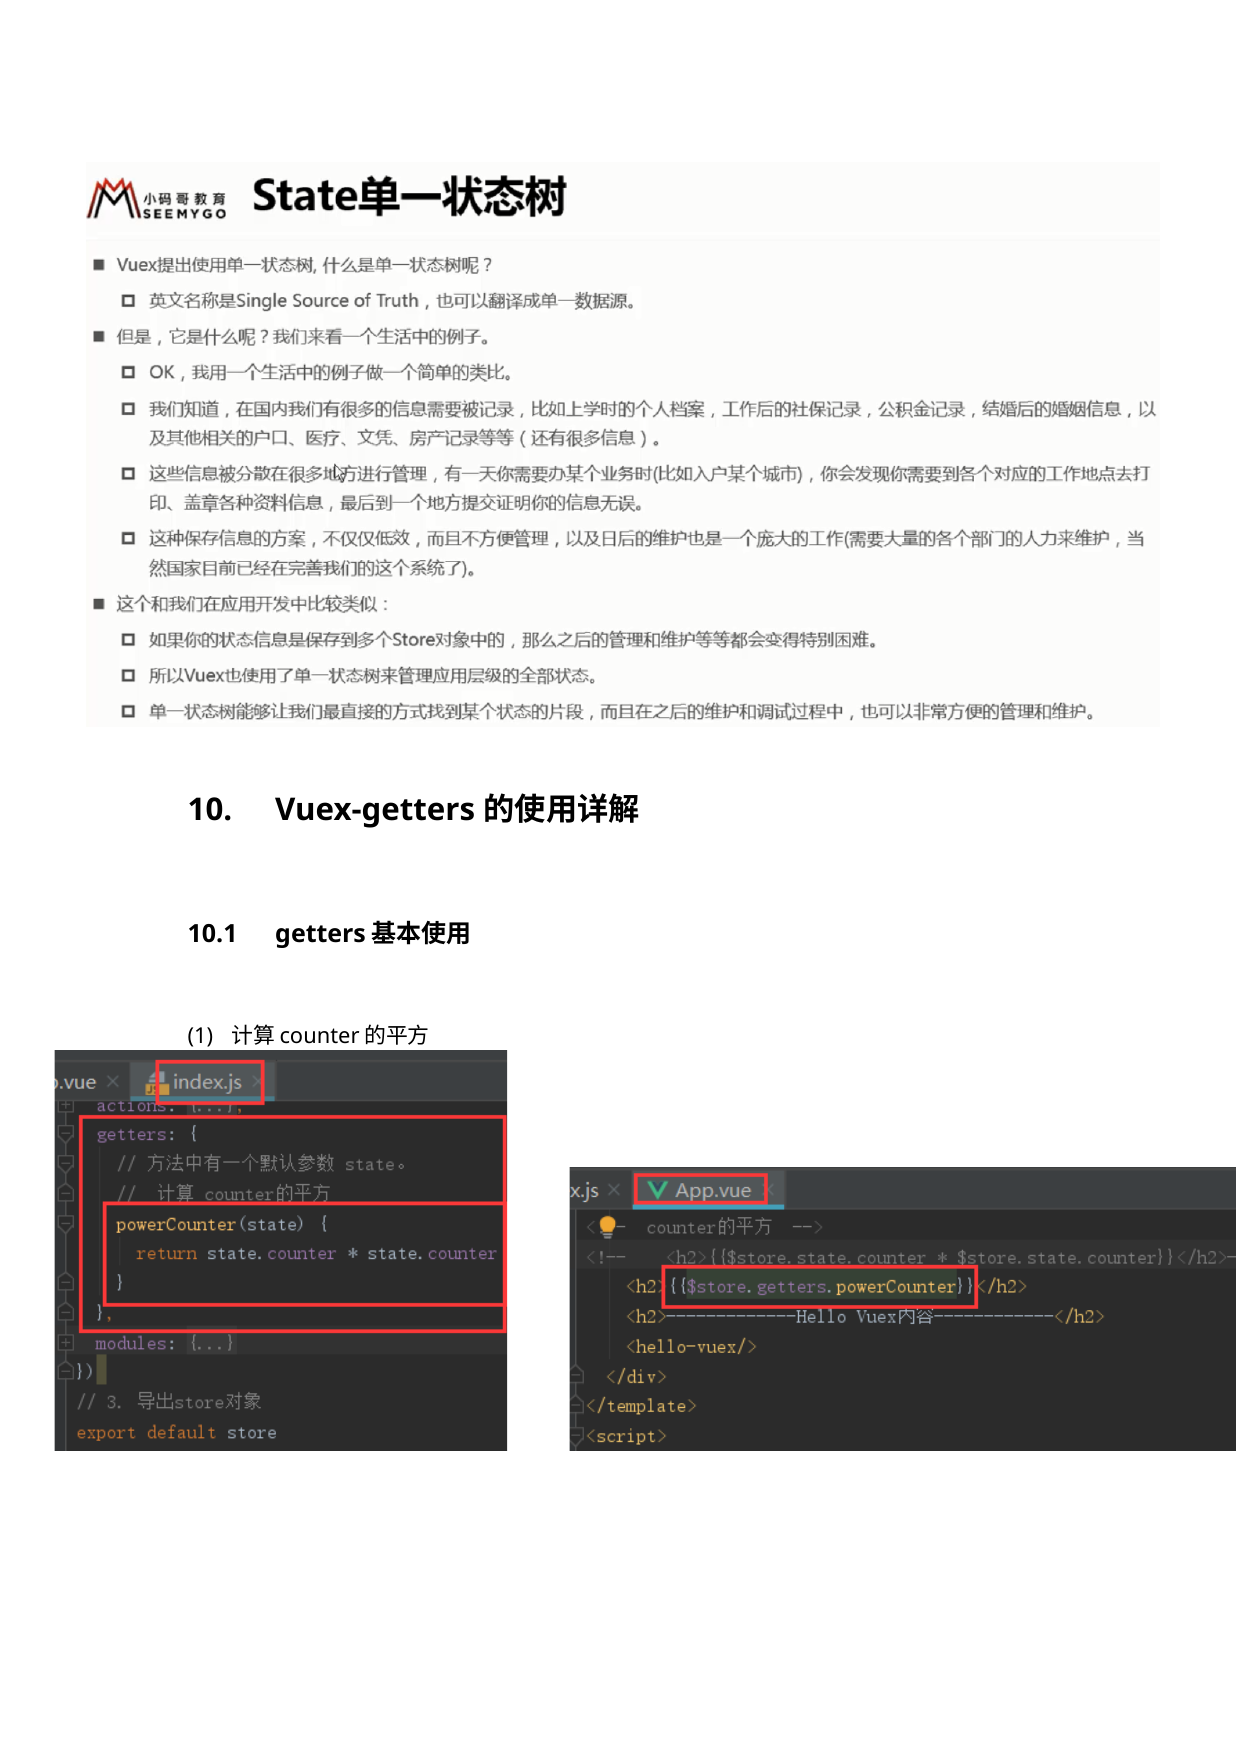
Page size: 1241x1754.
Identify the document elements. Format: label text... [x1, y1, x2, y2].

picture [54, 1050, 508, 1451]
picture [86, 162, 1160, 727]
subtitle Vuex-getters 的使用详解 [187, 774, 1053, 839]
subtitle getters基本使用 [187, 899, 1053, 964]
picture [569, 1167, 1236, 1451]
list 计算counter的平方 [187, 1018, 1236, 1050]
